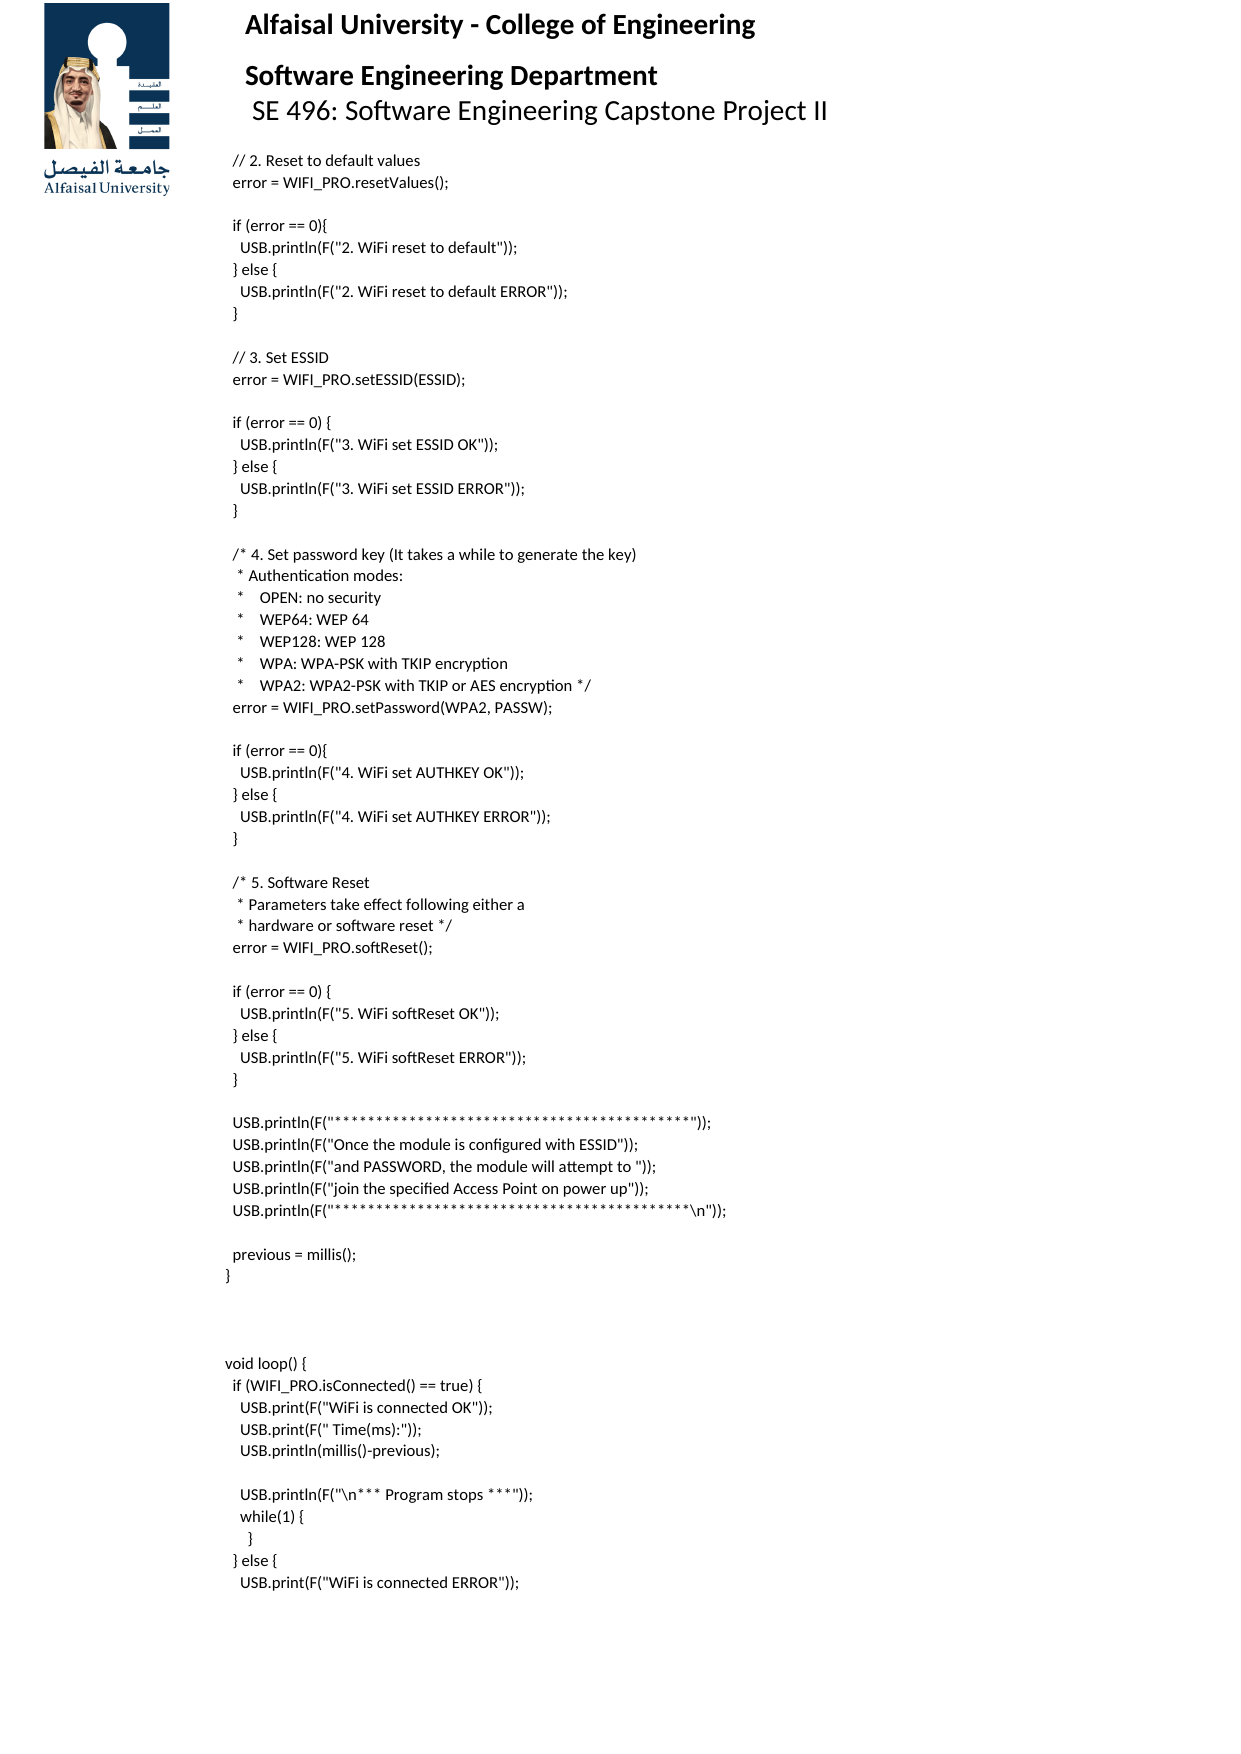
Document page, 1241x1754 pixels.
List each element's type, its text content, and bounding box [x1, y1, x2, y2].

list error = WIFI_PRO.setPassword(WPA2, PASSW); [225, 697, 1090, 717]
list USB.println(F("5. WiFi softReset OK")); [225, 1003, 1090, 1023]
list USB.println(F("*******************************************\n")); [225, 1200, 1090, 1220]
list USB.println(F("2. WiFi reset to default ERROR")); [225, 281, 1090, 302]
list USB.println(F("Once the module is configured with ESSID")); [225, 1134, 1090, 1155]
list // 2. Reset to default values [225, 150, 1090, 170]
picture [44, 3, 170, 196]
list if (error == 0) { [225, 981, 1090, 1002]
list } else { [225, 456, 1090, 477]
list } else { [225, 259, 1090, 280]
list error = WIFI_PRO.softReset(); [225, 937, 1090, 958]
list USB.println(millis()-previous); [225, 1441, 1090, 1461]
list if (error == 0){ [225, 216, 1090, 236]
list } [225, 828, 1090, 848]
list } else { [225, 1025, 1090, 1045]
list * Parameters take effect following either a [225, 894, 1090, 914]
list USB.println(F("*******************************************")); [225, 1112, 1090, 1133]
list USB.print(F("WiFi is connected OK")); [225, 1397, 1090, 1417]
list * WEP128: WEP 128 [225, 631, 1090, 652]
list } [225, 1528, 1090, 1548]
list } [225, 1266, 1090, 1286]
list USB.println(F("5. WiFi softReset ERROR")); [225, 1047, 1090, 1067]
list /* 5. Software Reset [225, 872, 1090, 892]
list USB.println(F("2. WiFi reset to default")); [225, 237, 1090, 258]
list USB.println(F("3. WiFi set ESSID OK")); [225, 434, 1090, 455]
list USB.println(F("\n*** Program stops ***")); [225, 1484, 1090, 1505]
list USB.println(F("join the specified Access Point on power up")); [225, 1178, 1090, 1198]
list error = WIFI_PRO.resetValues(); [225, 172, 1090, 192]
list if (error == 0){ [225, 741, 1090, 761]
list USB.println(F("3. WiFi set ESSID ERROR")); [225, 478, 1090, 498]
list } [225, 500, 1090, 520]
list /* 4. Set password key (It takes a while to generate the key) [225, 544, 1090, 564]
list USB.println(F("and PASSWORD, the module will attempt to ")); [225, 1156, 1090, 1177]
list * WPA: WPA-PSK with TKIP encryption [225, 653, 1090, 673]
list USB.println(F("4. WiFi set AUTHKEY ERROR")); [225, 806, 1090, 827]
list // 3. Set ESSID [225, 347, 1090, 367]
list USB.println(F("4. WiFi set AUTHKEY OK")); [225, 762, 1090, 783]
list previous = millis(); [225, 1244, 1090, 1264]
list * WEP64: WEP 64 [225, 609, 1090, 630]
list USB.print(F(" Time(ms):")); [225, 1419, 1090, 1439]
list * Authentication modes: [225, 566, 1090, 586]
list } else { [225, 1550, 1090, 1570]
list while(1) { [225, 1506, 1090, 1527]
list void loop() { [225, 1353, 1090, 1373]
list error = WIFI_PRO.setESSID(ESSID); [225, 369, 1090, 389]
list * WPA2: WPA2-PSK with TKIP or AES encryption */ [225, 675, 1090, 695]
list * OPEN: no security [225, 587, 1090, 608]
list } [225, 1069, 1090, 1089]
list if (error == 0) { [225, 412, 1090, 433]
list } else { [225, 784, 1090, 805]
list USB.print(F("WiFi is connected ERROR")); [225, 1572, 1090, 1592]
list * hardware or software reset */ [225, 916, 1090, 936]
list if (WIFI_PRO.isConnected() == true) { [225, 1375, 1090, 1395]
list } [225, 303, 1090, 323]
